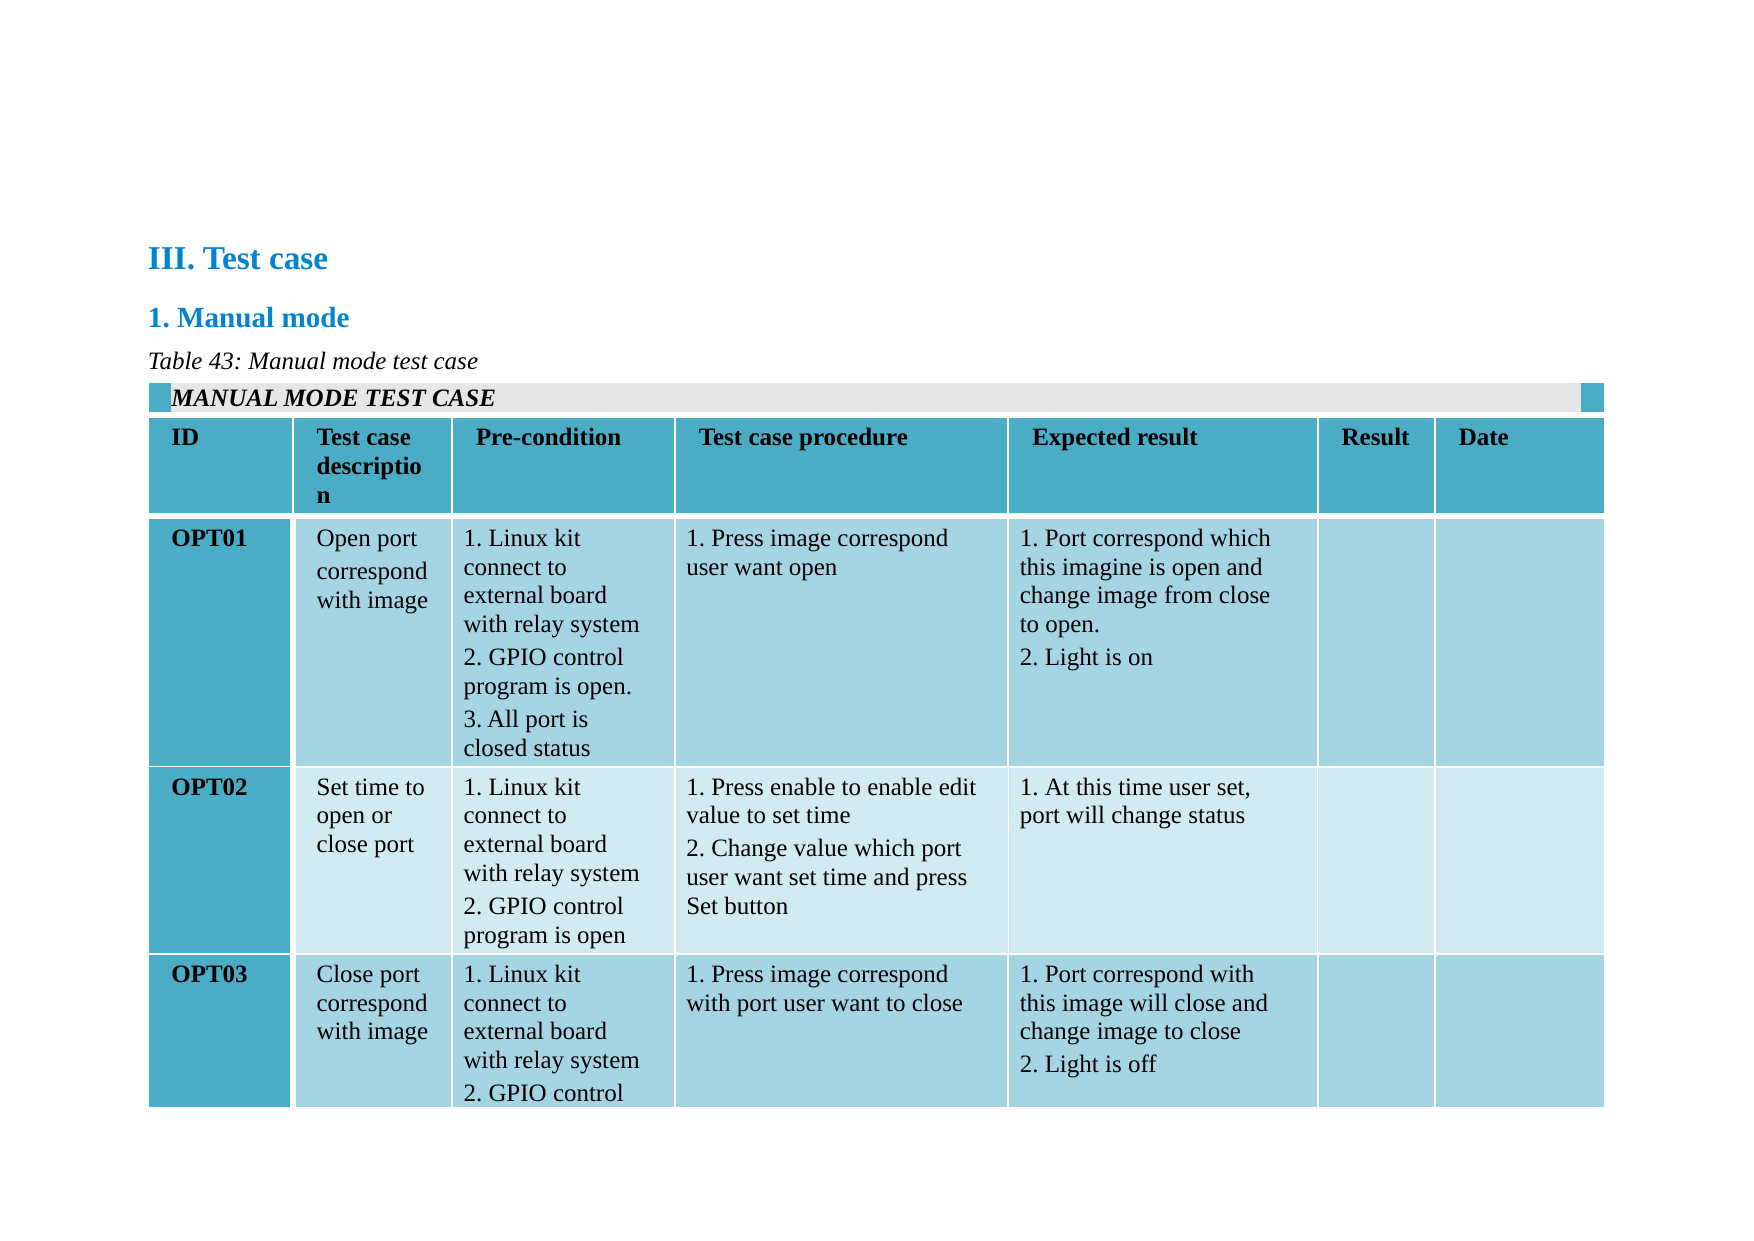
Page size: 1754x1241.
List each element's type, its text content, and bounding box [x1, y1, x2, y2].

table_cell Test case procedure [676, 418, 1007, 513]
table_cell OPT03 [149, 955, 290, 1107]
text Table 43: Manual mode test case [148, 346, 1606, 375]
table_cell OPT02 [149, 767, 290, 953]
subtitle 1. Manual mode [148, 300, 1606, 333]
table_cell [1436, 955, 1604, 1107]
table_cell OPT01 [149, 519, 290, 766]
table_cell Pre-condition [453, 418, 674, 513]
table_cell Open port correspond with image [296, 519, 451, 766]
table_cell 1. Press image correspond user want open [676, 519, 1007, 766]
table_cell 1. Linux kit connect to external board with relay system 2. GPIO control program is open [453, 768, 674, 953]
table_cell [453, 955, 674, 1107]
table_cell [1319, 519, 1434, 766]
table_cell [1436, 519, 1604, 766]
table_cell Date [1436, 418, 1604, 513]
table_cell Set time to open or close port [296, 768, 451, 953]
table_cell Expected result [1009, 418, 1317, 513]
table_cell 1. Port correspond which this imagine is open and change image from close to open. 2. Light is on [1009, 519, 1317, 766]
table_cell 1. Linux kit connect to external board with relay system 2. GPIO control program is open. 3. All port is closed status [453, 519, 674, 766]
subtitle III. Test case [148, 238, 1606, 277]
table_cell [1318, 768, 1434, 953]
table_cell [1009, 955, 1317, 1107]
table_cell Test case description [294, 418, 451, 513]
table_cell [1436, 768, 1604, 953]
table_cell [1319, 955, 1434, 1107]
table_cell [676, 955, 1007, 1107]
table_cell Result [1319, 418, 1434, 513]
table_cell 1. Press enable to enable edit value to set time 2. Change value which port user want set time and press Set button [676, 768, 1008, 953]
table_cell ID [149, 418, 292, 513]
table_cell 1. At this time user set, port will change status [1009, 768, 1317, 953]
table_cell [296, 955, 451, 1107]
